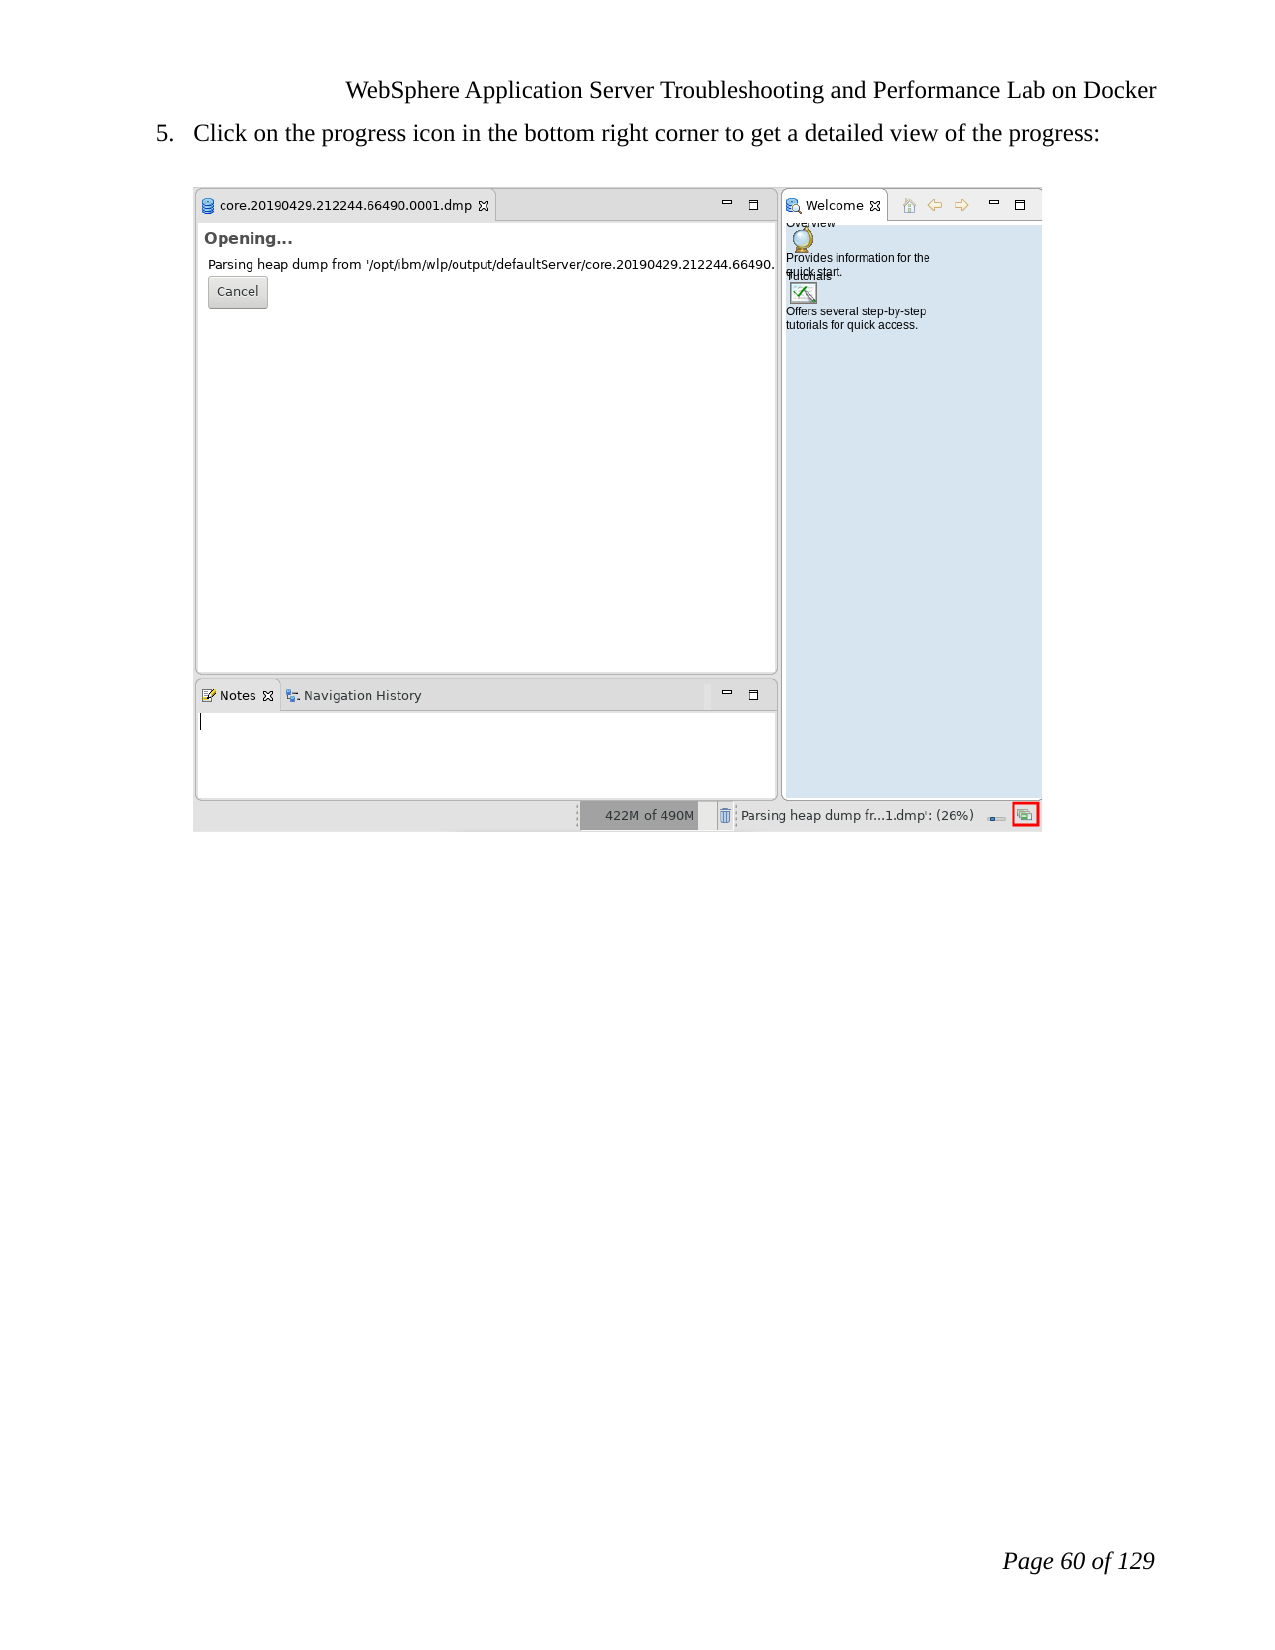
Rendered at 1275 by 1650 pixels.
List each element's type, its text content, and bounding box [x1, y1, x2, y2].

picture [193, 187, 1043, 832]
